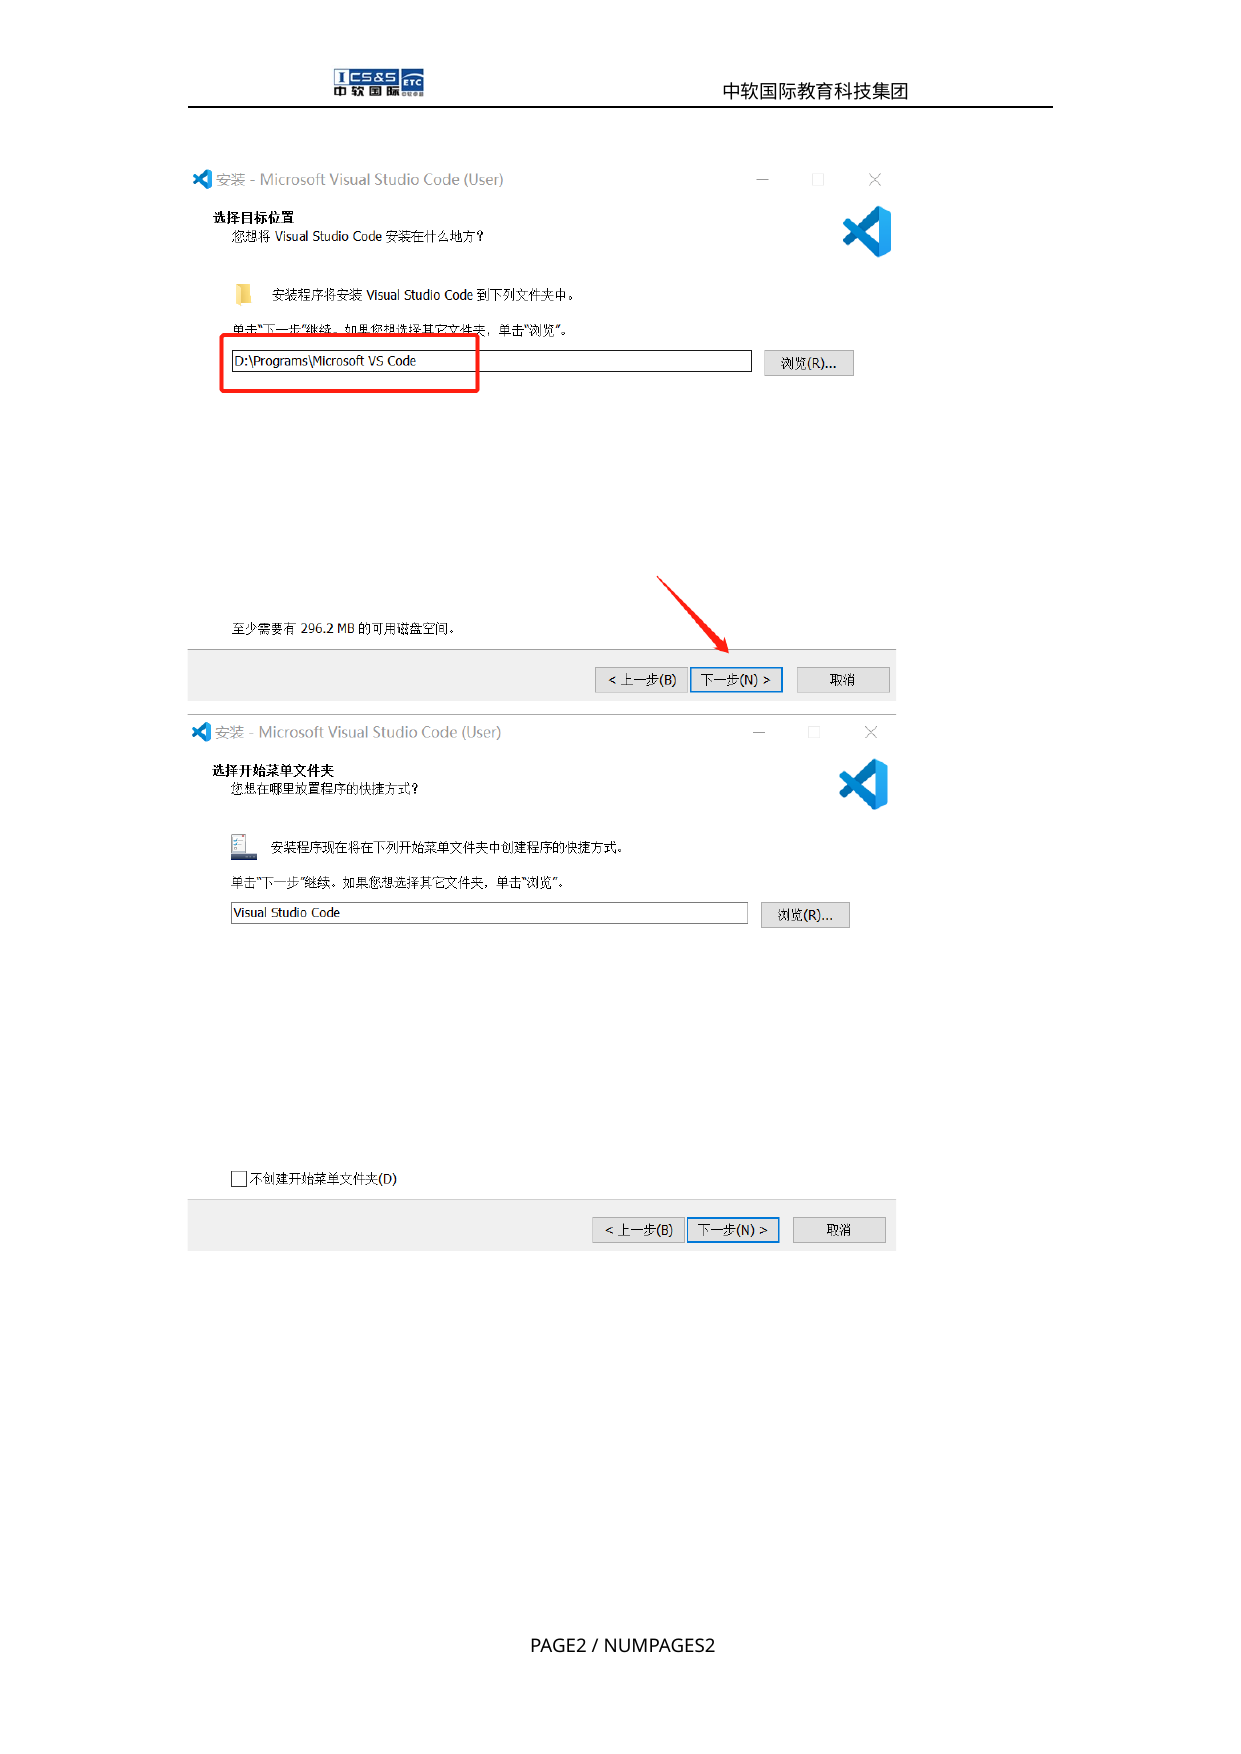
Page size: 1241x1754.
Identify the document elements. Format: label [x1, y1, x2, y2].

picture [187, 714, 897, 1251]
picture [331, 65, 425, 99]
picture [187, 162, 897, 701]
